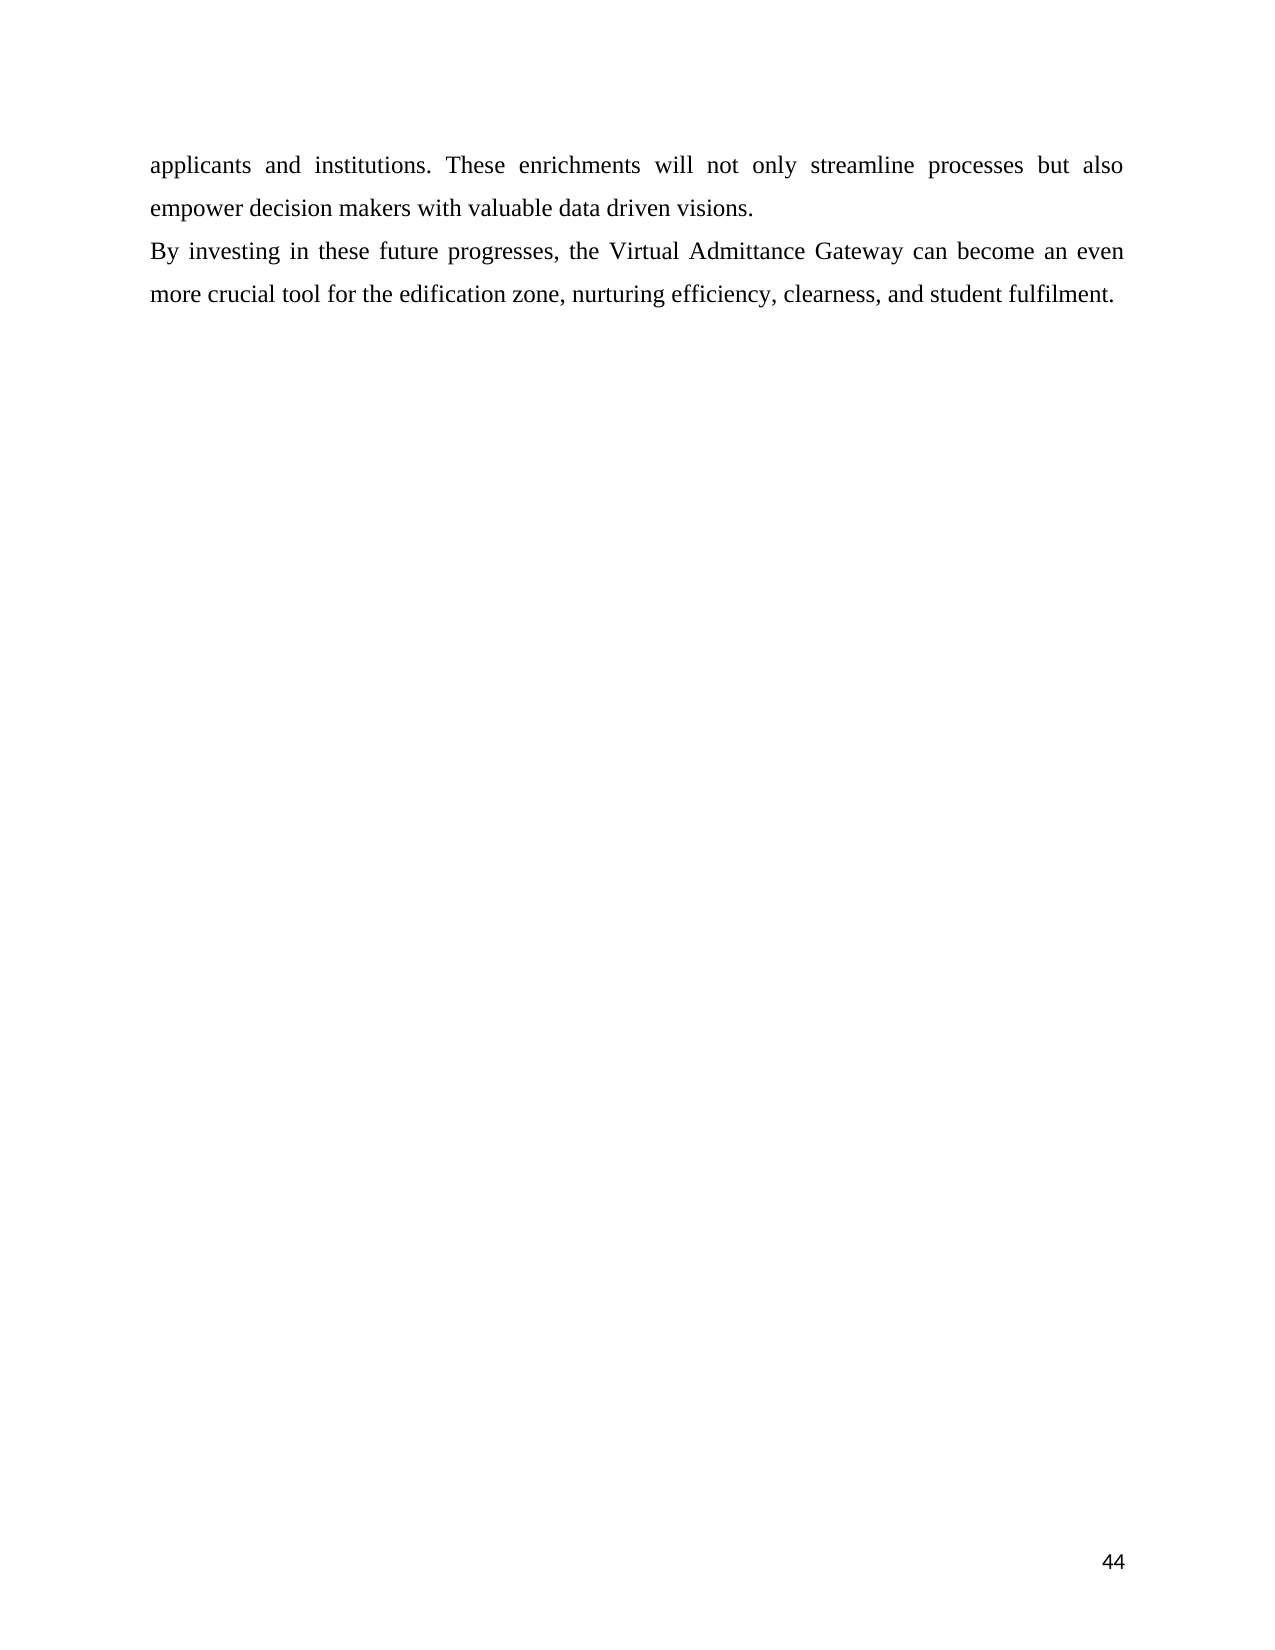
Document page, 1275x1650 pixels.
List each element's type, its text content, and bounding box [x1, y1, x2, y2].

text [150, 150, 1125, 222]
text By investing in these future progresses, the Virtual Admittance Gateway can become an even more crucial tool for the edification zone, nurturing efficiency, clearness, and student fulfilment. [150, 236, 1125, 308]
